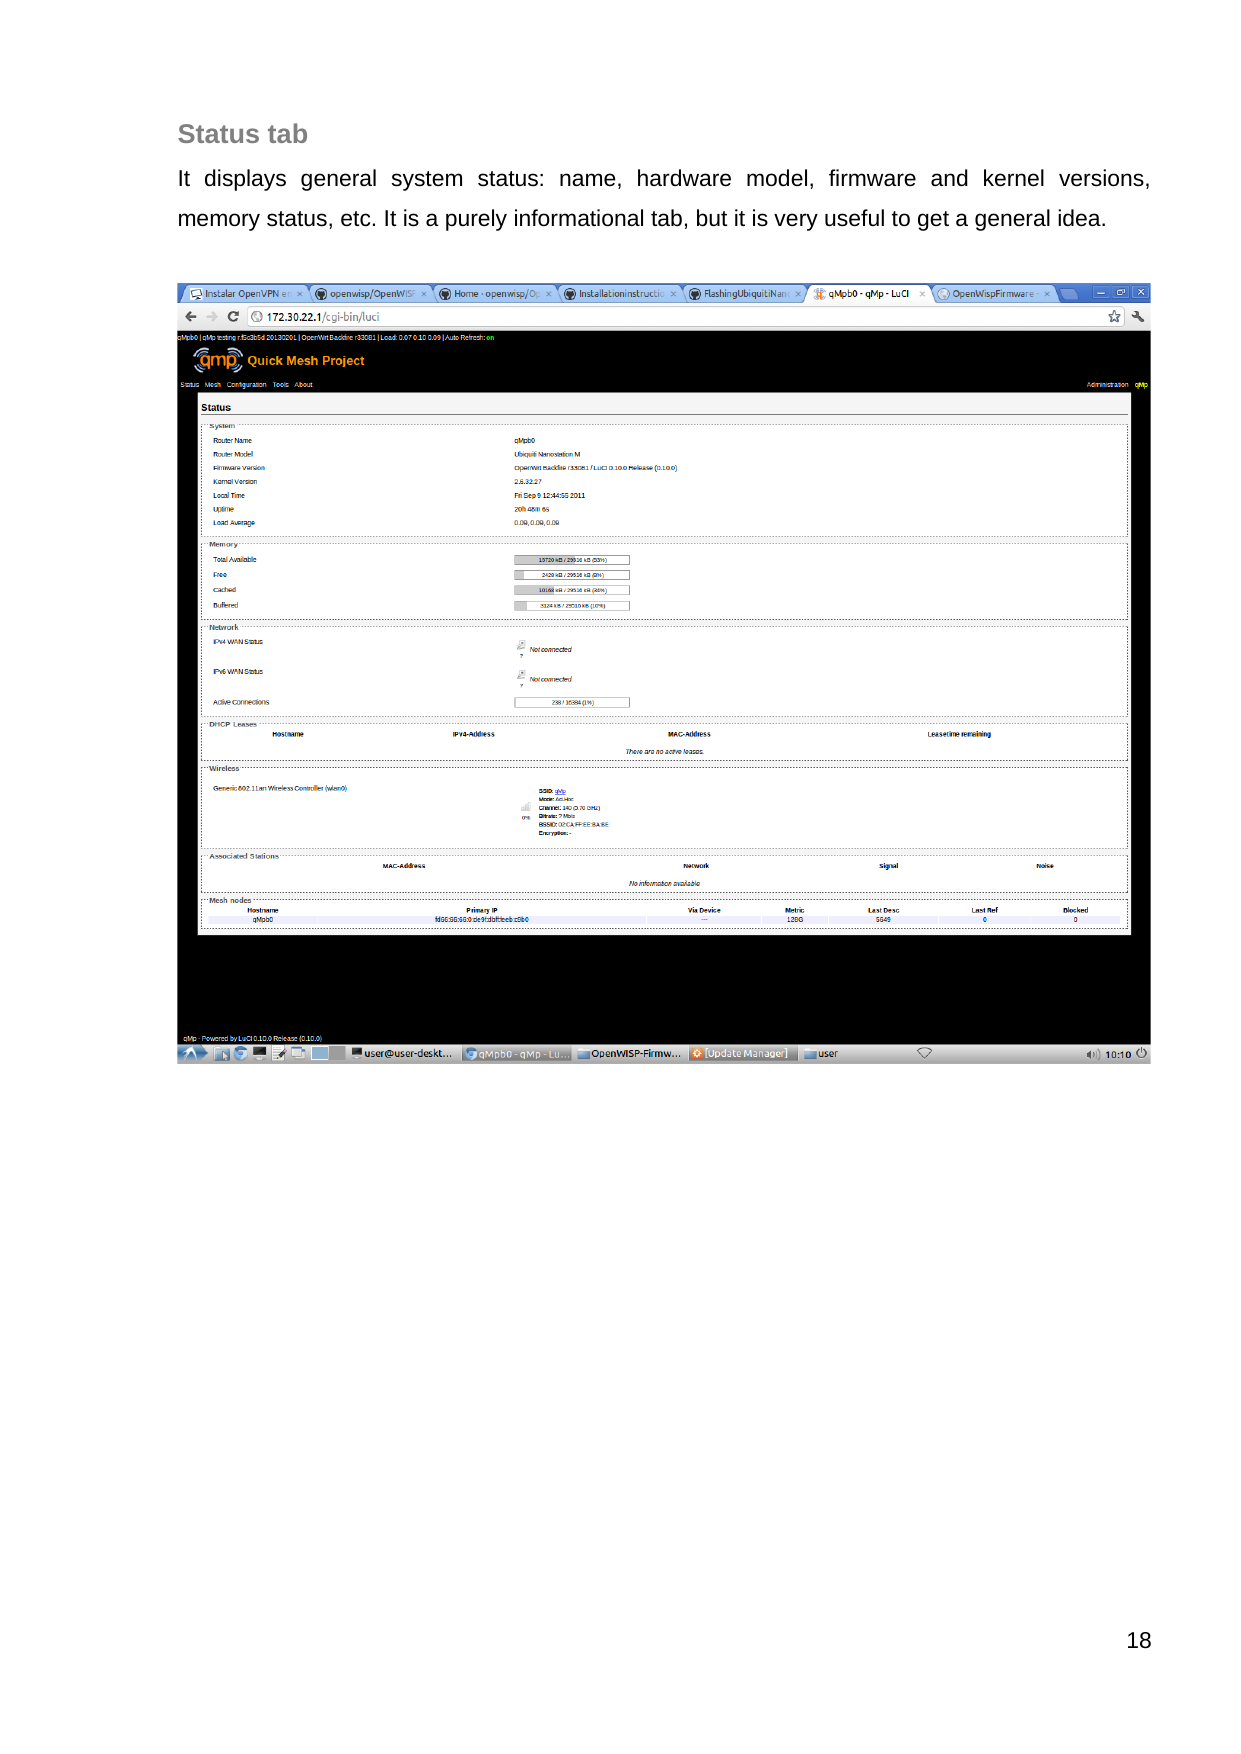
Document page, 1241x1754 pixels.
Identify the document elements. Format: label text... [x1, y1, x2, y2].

text It displays general system status: name, hardware model, firmware and kernel versions, memory status, etc. It is a purely informational tab, but it is very useful to get a general idea. [177, 165, 1152, 231]
subtitle Status tab [177, 118, 1152, 149]
picture [177, 283, 1151, 1064]
